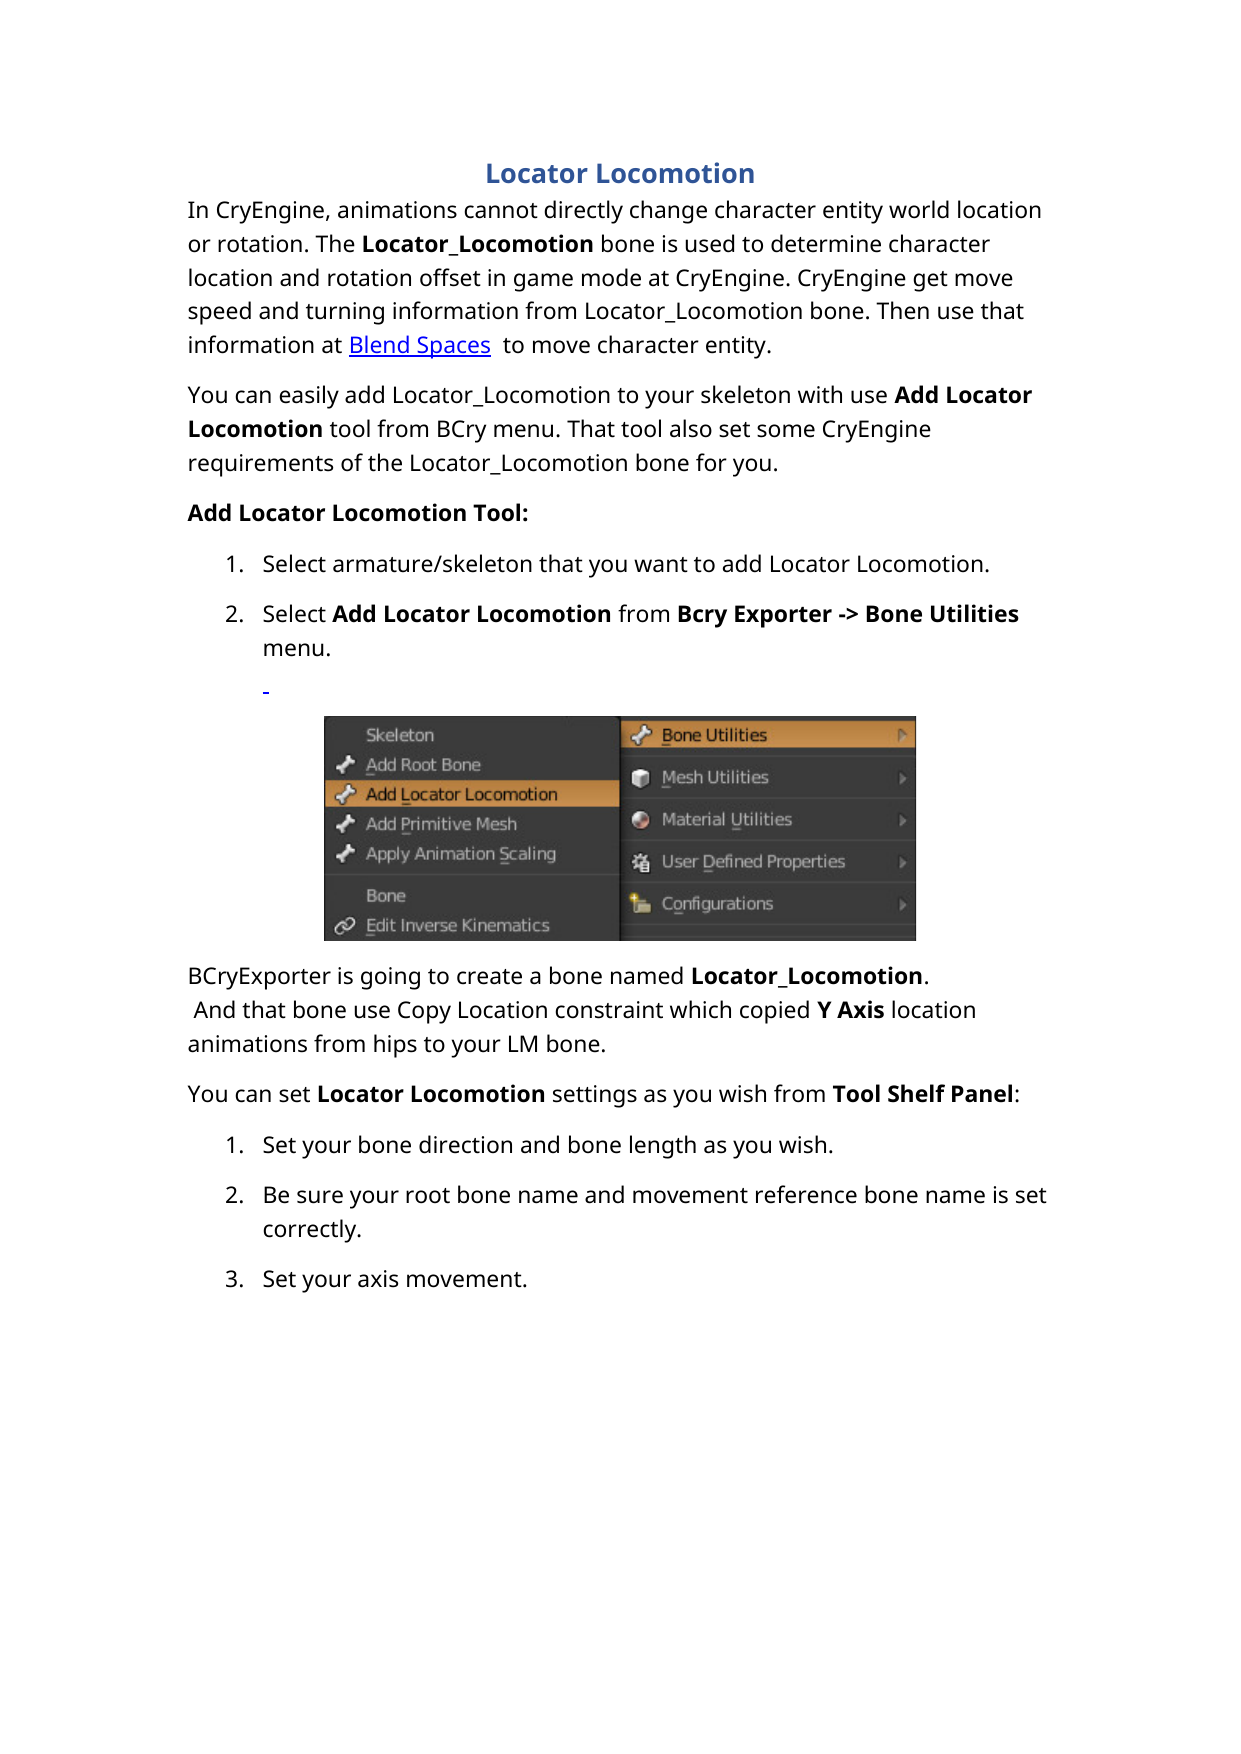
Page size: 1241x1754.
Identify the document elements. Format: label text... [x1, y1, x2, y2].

text In CryEngine, animations cannot directly change character entity world location or rotation. The Locator_Locomotion bone is used to determine character location and rotation offset in game mode at CryEngine. CryEngine get move speed and turning information from Locator_Locomotion bone. Then use that information at Blend Spaces to move character entity. [187, 194, 1053, 360]
picture [324, 716, 917, 941]
list Select armature/skeleton that you want to add Locator Locomotion. [225, 548, 1053, 579]
text You can easily add Locator_Locomotion to your skeleton with use Add Locator Locomotion tool from BCry menu. That tool also set some CryEngine requirements of the Locator_Locomotion bone for you. [187, 379, 1053, 478]
subtitle Locator Locomotion [187, 154, 1053, 191]
list Be sure your root bone name and movement reference bone name is set correctly. [225, 1179, 1053, 1244]
list Set your bone direction and bone length as you wish. [225, 1128, 1053, 1160]
text Add Locator Locomotion Tool: [187, 497, 1053, 528]
text You can set Locator Locomotion settings as you wish from Tool Shelf Panel: [187, 1078, 1053, 1109]
list Set your axis movement. [225, 1263, 1053, 1294]
text BCryExporter is going to create a bone named Locator_Locomotion. And that bone use Copy Location constraint which copied Y Axis location animations from hips to your LM bone. [187, 960, 1053, 1059]
list Select Add Locator Locomotion from Bcry Exporter -> Bone Utilities menu. [225, 598, 1053, 697]
